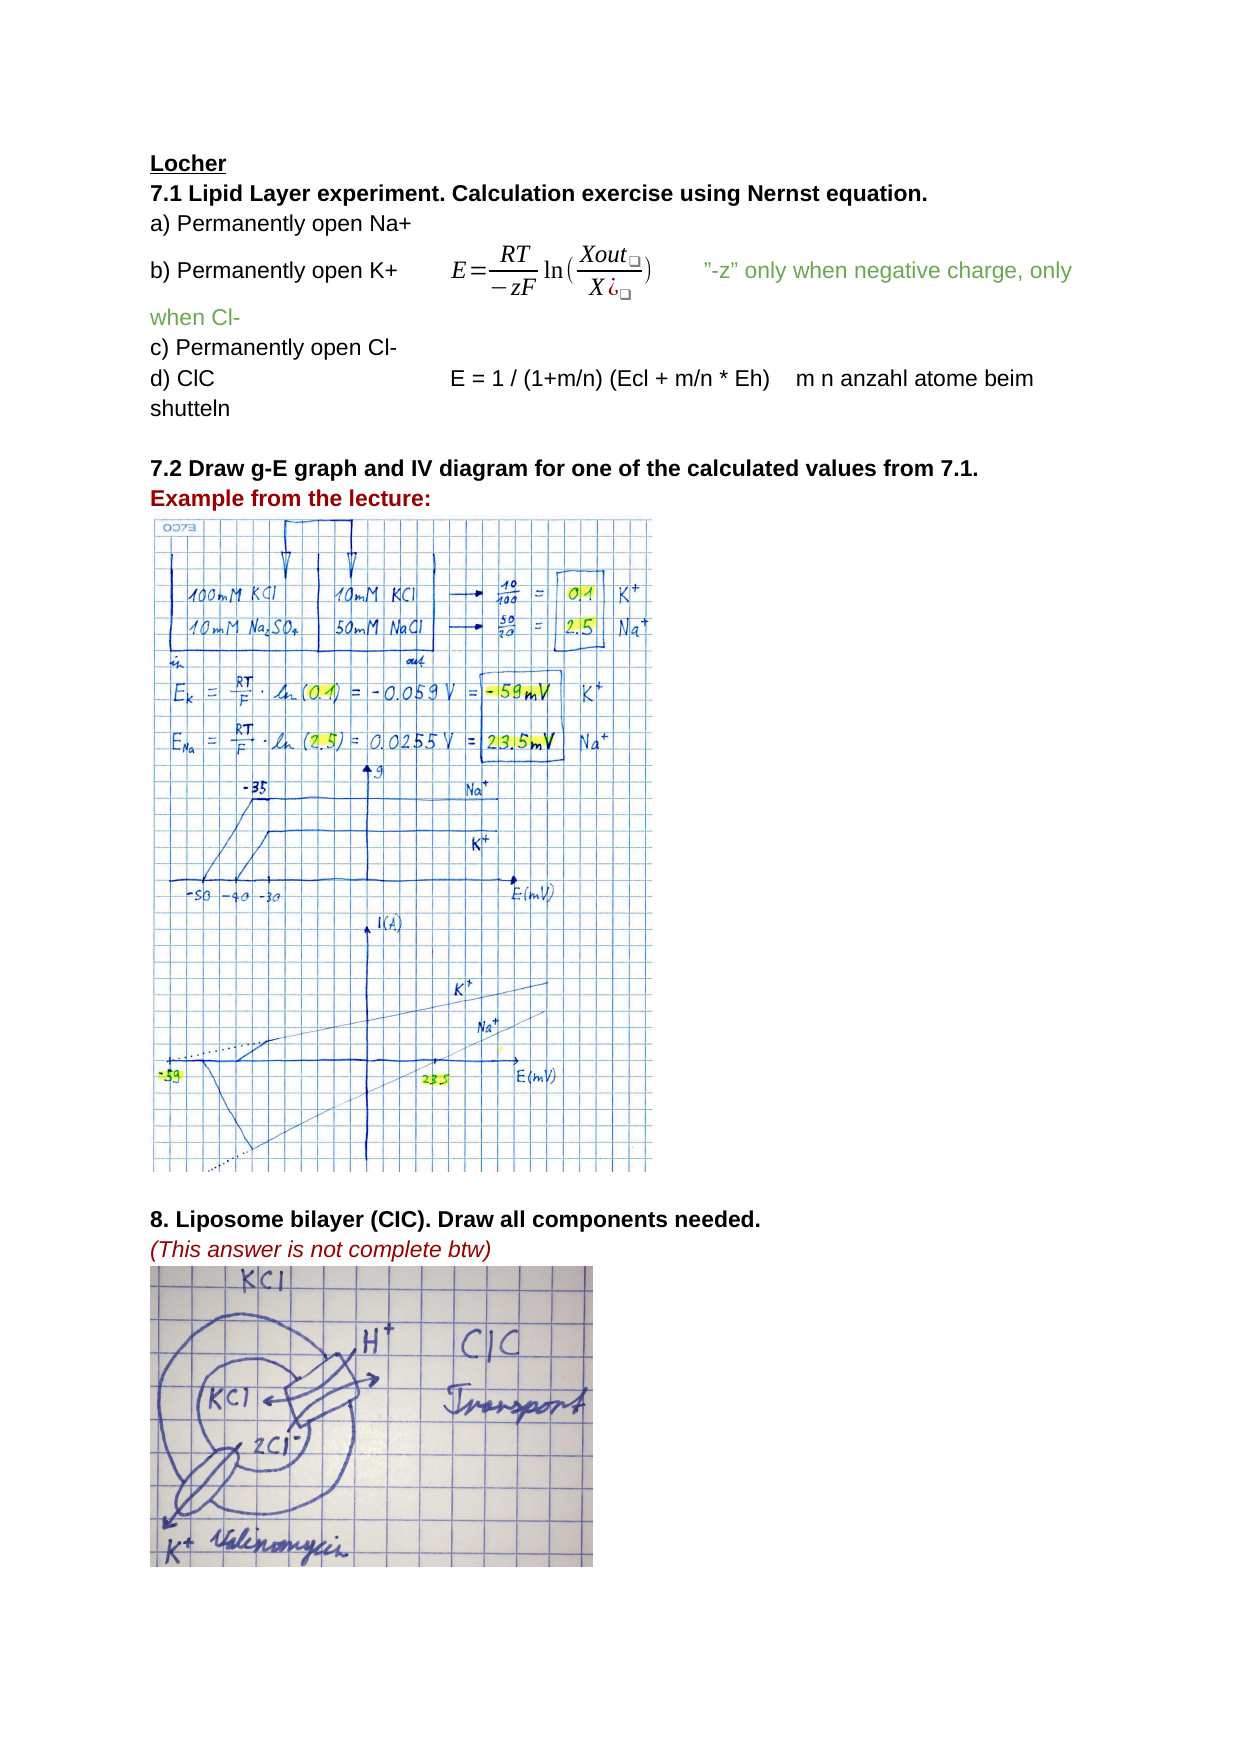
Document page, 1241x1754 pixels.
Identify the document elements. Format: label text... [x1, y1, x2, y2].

text b) Permanently open K+ ”-z” only when negative charge, only when Cl- [150, 241, 1090, 331]
picture [150, 515, 653, 1172]
text 7.2 Draw g-E graph and IV diagram for one of the calculated values from 7.1. [150, 455, 1090, 482]
text (This answer is not complete btw) [150, 1236, 1090, 1262]
text d) ClC E = 1 / (1+m/n) (Ecl + m/n * Eh) m n anzahl atome beim shutteln [150, 364, 1090, 421]
text 7.1 Lipid Layer experiment. Calculation exercise using Nernst equation. [150, 180, 1090, 207]
text c) Permanently open Cl- [150, 334, 1090, 361]
picture [150, 1266, 593, 1567]
text 8. Liposome bilayer (CIC). Draw all components needed. [150, 1206, 1090, 1232]
text a) Permanently open Na+ [150, 210, 1090, 237]
subtitle Locher [150, 150, 1090, 176]
text Example from the lecture: [150, 485, 1090, 512]
